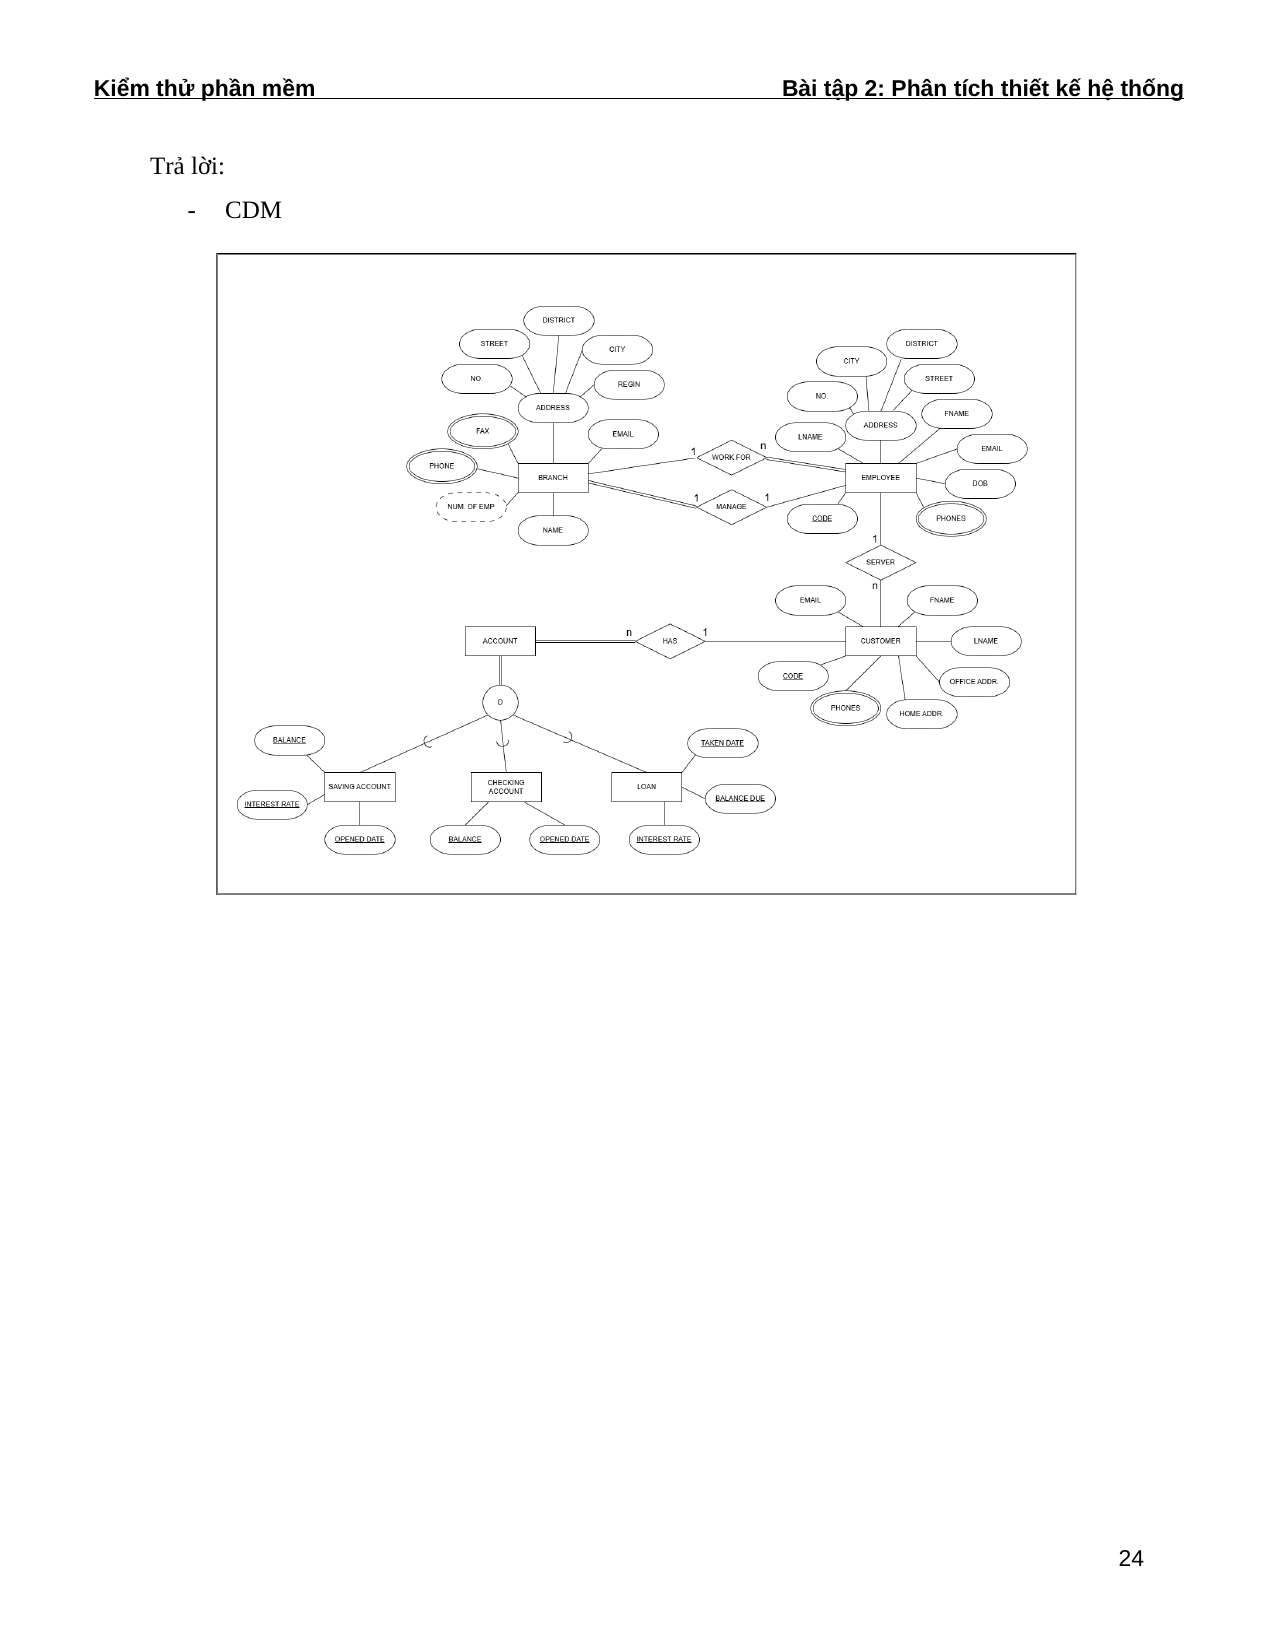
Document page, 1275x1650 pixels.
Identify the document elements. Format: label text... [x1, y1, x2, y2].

text Trả lời: [150, 151, 1144, 180]
picture [216, 253, 1077, 895]
list CDM [187, 196, 1144, 224]
